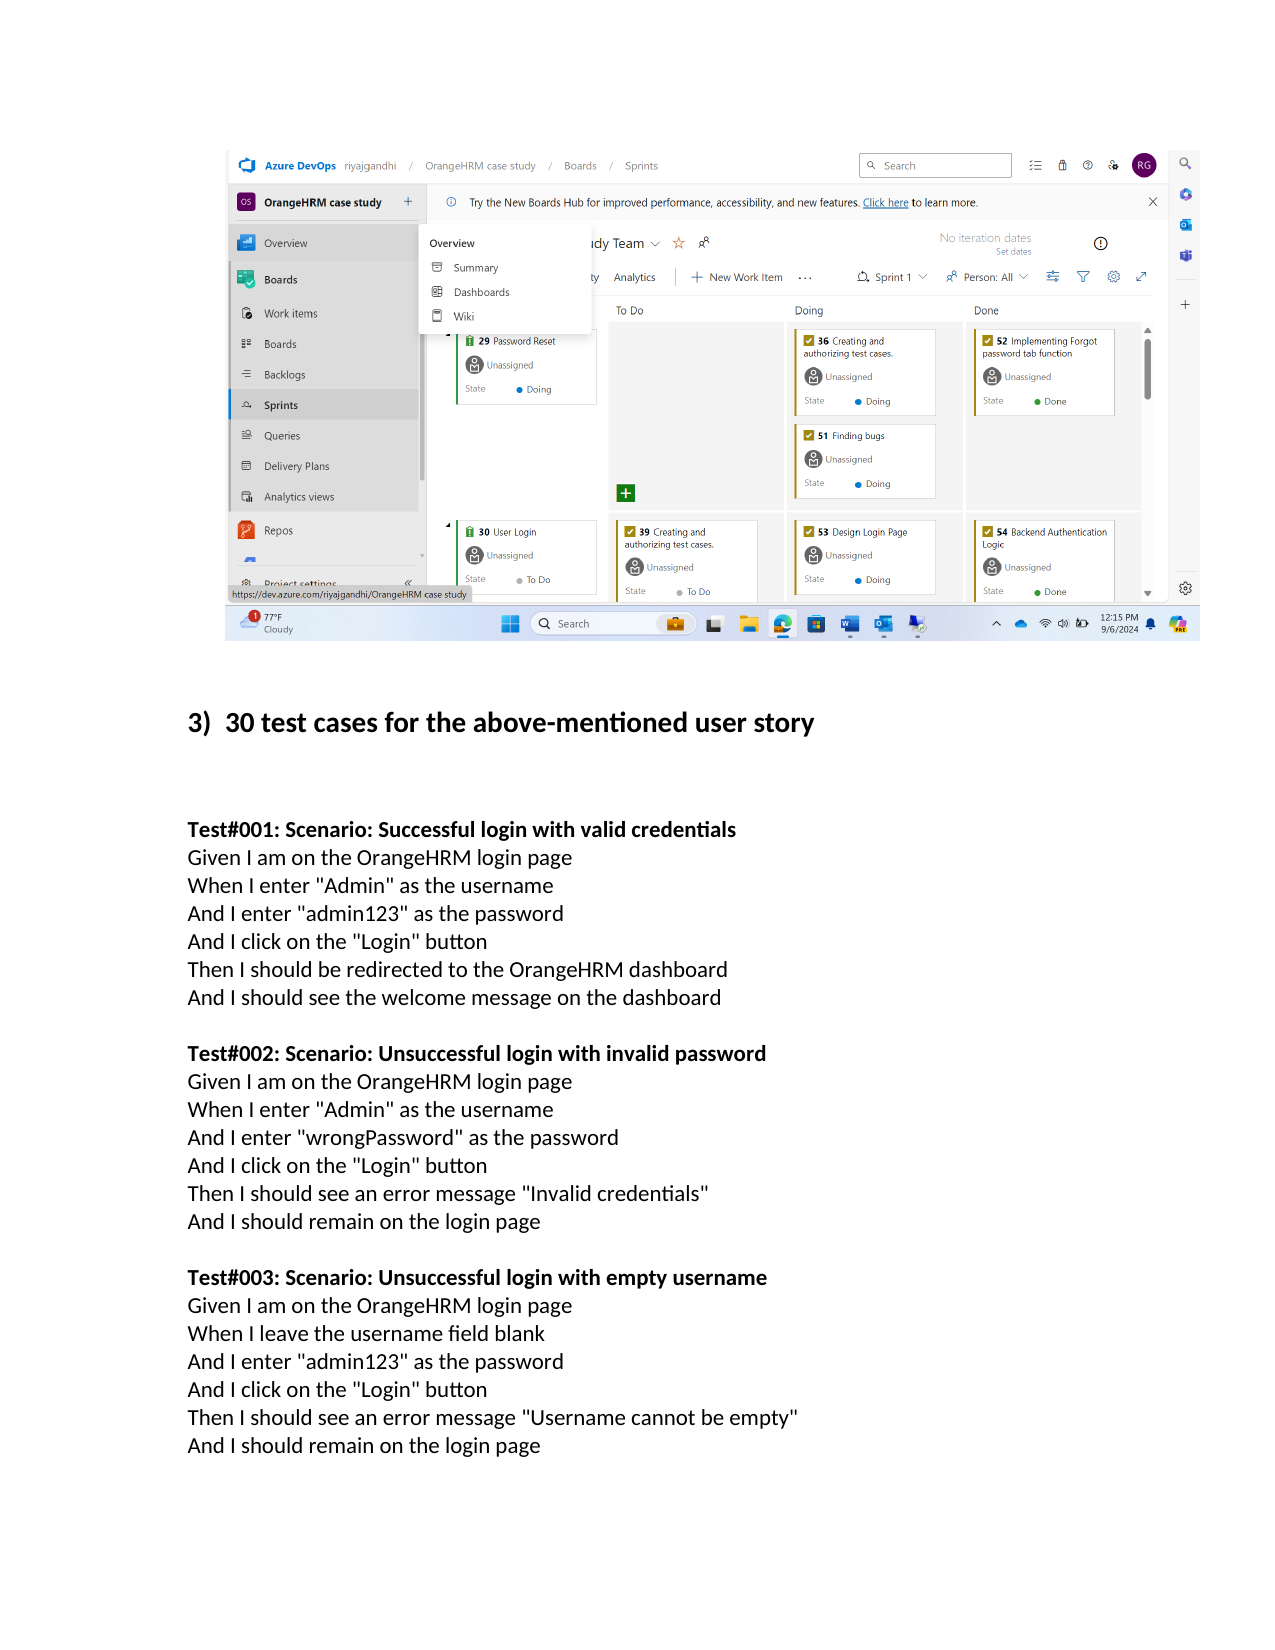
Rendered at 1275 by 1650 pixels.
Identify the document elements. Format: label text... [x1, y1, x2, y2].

text Given I am on the OrangeHRM login page [187, 843, 1125, 871]
text And I enter "admin123" as the password [187, 899, 1125, 927]
text Given I am on the OrangeHRM login page [187, 1291, 1125, 1319]
text Test#001: Scenario: Successful login with valid credentials [187, 759, 1125, 843]
text And I should see the welcome message on the dashboard [187, 983, 1125, 1011]
text Then I should see an error message "Username cannot be empty" [187, 1403, 1125, 1431]
text When I leave the username field blank [187, 1319, 1125, 1347]
text And I enter "wrongPassword" as the password [187, 1123, 1125, 1151]
list 30 test cases for the above-mentioned user story [187, 704, 1125, 739]
text Given I am on the OrangeHRM login page [187, 1067, 1125, 1095]
picture [225, 150, 1200, 641]
text And I should remain on the login page [187, 1207, 1125, 1235]
text And I click on the "Login" button [187, 1151, 1125, 1179]
text And I click on the "Login" button [187, 1375, 1125, 1403]
text And I enter "admin123" as the password [187, 1347, 1125, 1375]
text When I enter "Admin" as the username [187, 871, 1125, 899]
text When I enter "Admin" as the username [187, 1095, 1125, 1123]
text Then I should see an error message "Invalid credentials" [187, 1179, 1125, 1207]
text Test#003: Scenario: Unsuccessful login with empty username [187, 1263, 1125, 1291]
text Test#002: Scenario: Unsuccessful login with invalid password [187, 1039, 1125, 1067]
text And I click on the "Login" button [187, 927, 1125, 955]
text Then I should be redirected to the OrangeHRM dashboard [187, 955, 1125, 983]
text And I should remain on the login page [187, 1431, 1125, 1459]
